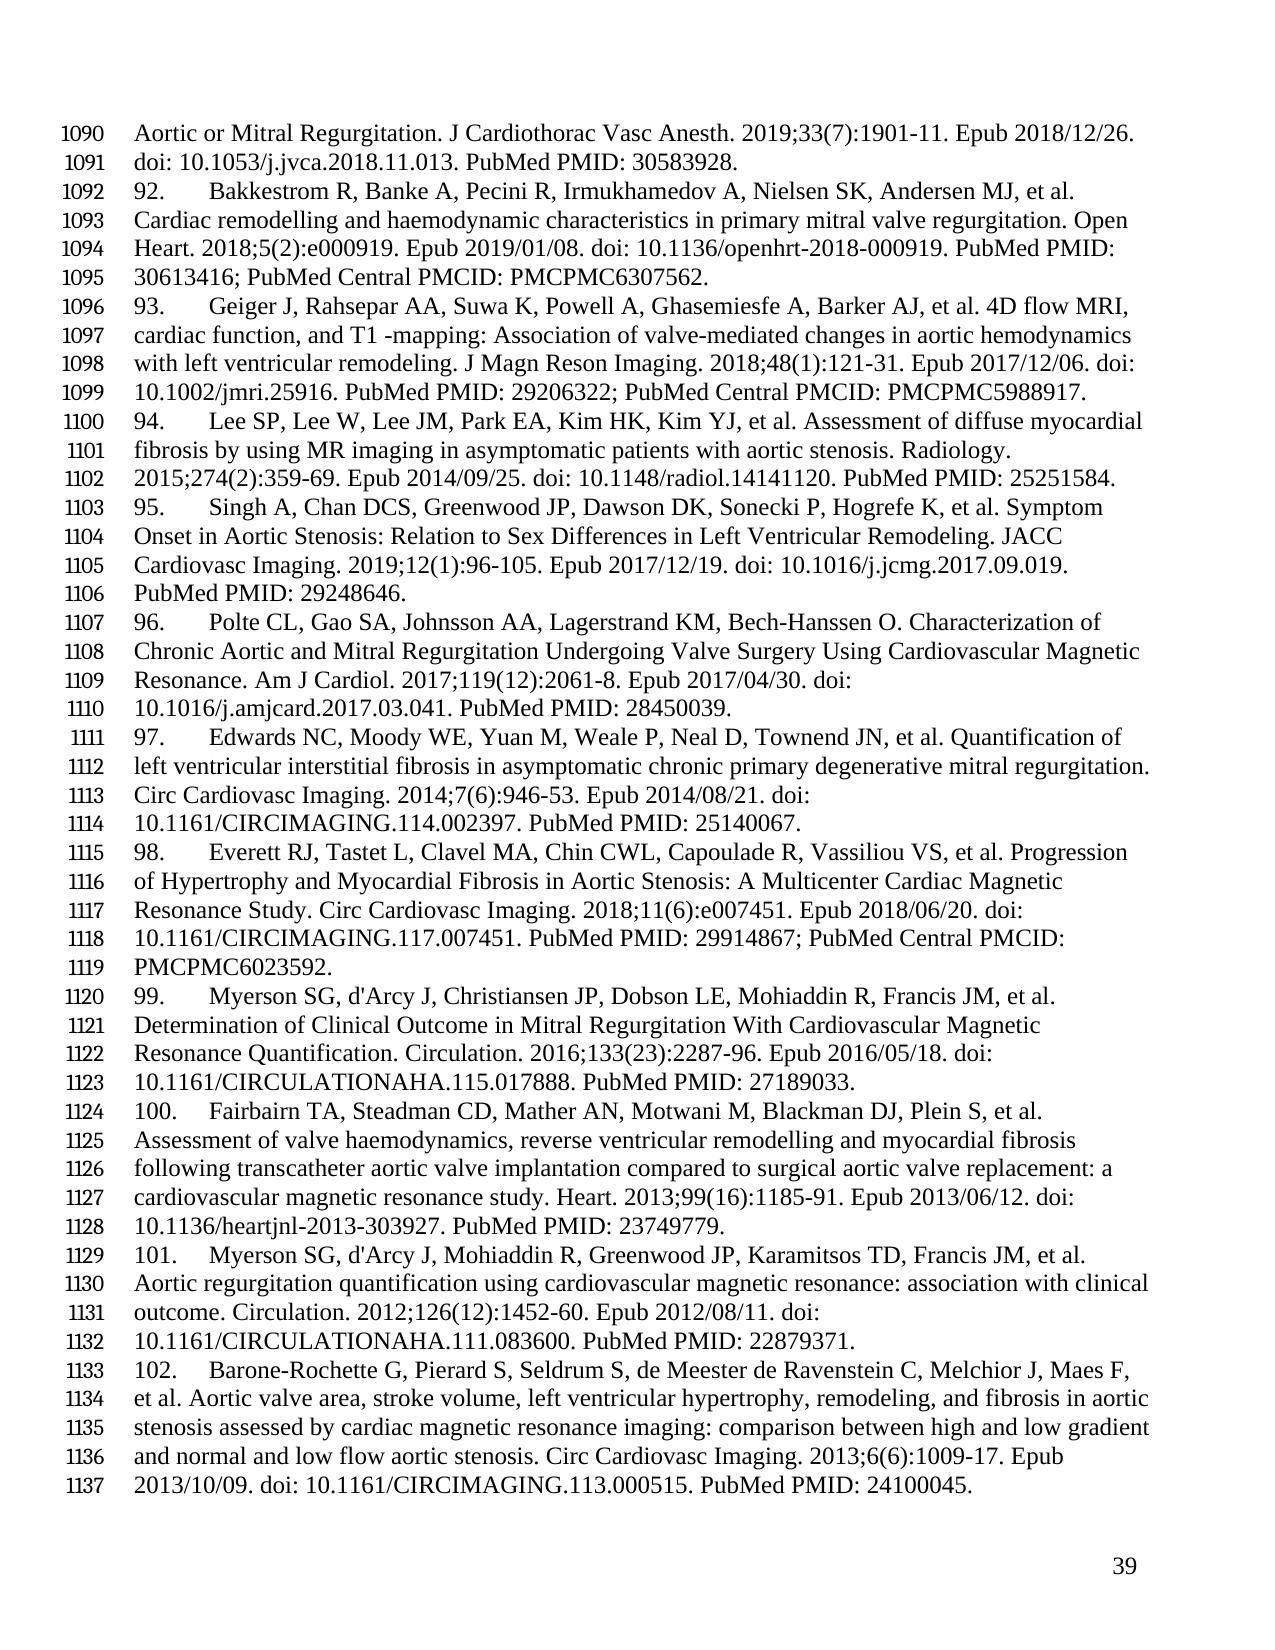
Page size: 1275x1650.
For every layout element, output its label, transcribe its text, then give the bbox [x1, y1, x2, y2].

text 96. Polte CL, Gao SA, Johnsson AA, Lagerstrand KM, Bech-Hanssen O. Characterization of Chronic Aortic and Mitral Regurgitation Undergoing Valve Surgery Using Cardiovascular Magnetic Resonance. Am J Cardiol. 2017;119(12):2061-8. Epub 2017/04/30. doi: 10.1016/j.amjcard.2017.03.041. PubMed PMID: 28450039. [133, 607, 1152, 722]
text 94. Lee SP, Lee W, Lee JM, Park EA, Kim HK, Kim YJ, et al. Assessment of diffuse myocardial fibrosis by using MR imaging in asymptomatic patients with aortic stenosis. Radiology. 2015;274(2):359-69. Epub 2014/09/25. doi: 10.1148/radiol.14141120. PubMed PMID: 25251584. [133, 406, 1152, 492]
text 98. Everett RJ, Tastet L, Clavel MA, Chin CWL, Capoulade R, Vassiliou VS, et al. Progression of Hypertrophy and Myocardial Fibrosis in Aortic Stenosis: A Multicenter Cardiac Magnetic Resonance Study. Circ Cardiovasc Imaging. 2018;11(6):e007451. Epub 2018/06/20. doi: 10.1161/CIRCIMAGING.117.007451. PubMed PMID: 29914867; PubMed Central PMCID: PMCPMC6023592. [133, 837, 1152, 981]
text 93. Geiger J, Rahsepar AA, Suwa K, Powell A, Ghasemiesfe A, Barker AJ, et al. 4D flow MRI, cardiac function, and T1 -mapping: Association of valve-mediated changes in aortic hemodynamics with left ventricular remodeling. J Magn Reson Imaging. 2018;48(1):121-31. Epub 2017/12/06. doi: 10.1002/jmri.25916. PubMed PMID: 29206322; PubMed Central PMCID: PMCPMC5988917. [133, 291, 1152, 406]
text 99. Myerson SG, d'Arcy J, Christiansen JP, Dobson LE, Mohiaddin R, Francis JM, et al. Determination of Clinical Outcome in Mitral Regurgitation With Cardiovascular Magnetic Resonance Quantification. Circulation. 2016;133(23):2287-96. Epub 2016/05/18. doi: 10.1161/CIRCULATIONAHA.115.017888. PubMed PMID: 27189033. [133, 981, 1152, 1096]
text 95. Singh A, Chan DCS, Greenwood JP, Dawson DK, Sonecki P, Hogrefe K, et al. Symptom Onset in Aortic Stenosis: Relation to Sex Differences in Left Ventricular Remodeling. JACC Cardiovasc Imaging. 2019;12(1):96-105. Epub 2017/12/19. doi: 10.1016/j.jcmg.2017.09.019. PubMed PMID: 29248646. [133, 492, 1152, 607]
text 97. Edwards NC, Moody WE, Yuan M, Weale P, Neal D, Townend JN, et al. Quantification of left ventricular interstitial fibrosis in asymptomatic chronic primary degenerative mitral regurgitation. Circ Cardiovasc Imaging. 2014;7(6):946-53. Epub 2014/08/21. doi: 10.1161/CIRCIMAGING.114.002397. PubMed PMID: 25140067. [133, 722, 1152, 837]
text 92. Bakkestrom R, Banke A, Pecini R, Irmukhamedov A, Nielsen SK, Andersen MJ, et al. Cardiac remodelling and haemodynamic characteristics in primary mitral valve regurgitation. Open Heart. 2018;5(2):e000919. Epub 2019/01/08. doi: 10.1136/openhrt-2018-000919. PubMed PMID: 30613416; PubMed Central PMCID: PMCPMC6307562. [133, 176, 1152, 291]
text 100. Fairbairn TA, Steadman CD, Mather AN, Motwani M, Blackman DJ, Plein S, et al. Assessment of valve haemodynamics, reverse ventricular remodelling and myocardial fibrosis following transcatheter aortic valve implantation compared to surgical aortic valve replacement: a cardiovascular magnetic resonance study. Heart. 2013;99(16):1185-91. Epub 2013/06/12. doi: 10.1136/heartjnl-2013-303927. PubMed PMID: 23749779. [133, 1096, 1152, 1240]
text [133, 118, 1152, 176]
text 102. Barone-Rochette G, Pierard S, Seldrum S, de Meester de Ravenstein C, Melchior J, Maes F, et al. Aortic valve area, stroke volume, left ventricular hypertrophy, remodeling, and fibrosis in aortic stenosis assessed by cardiac magnetic resonance imaging: comparison between high and low gradient and normal and low flow aortic stenosis. Circ Cardiovasc Imaging. 2013;6(6):1009-17. Epub 2013/10/09. doi: 10.1161/CIRCIMAGING.113.000515. PubMed PMID: 24100045. [133, 1355, 1152, 1498]
text 101. Myerson SG, d'Arcy J, Mohiaddin R, Greenwood JP, Karamitsos TD, Francis JM, et al. Aortic regurgitation quantification using cardiovascular magnetic resonance: association with clinical outcome. Circulation. 2012;126(12):1452-60. Epub 2012/08/11. doi: 10.1161/CIRCULATIONAHA.111.083600. PubMed PMID: 22879371. [133, 1240, 1152, 1355]
